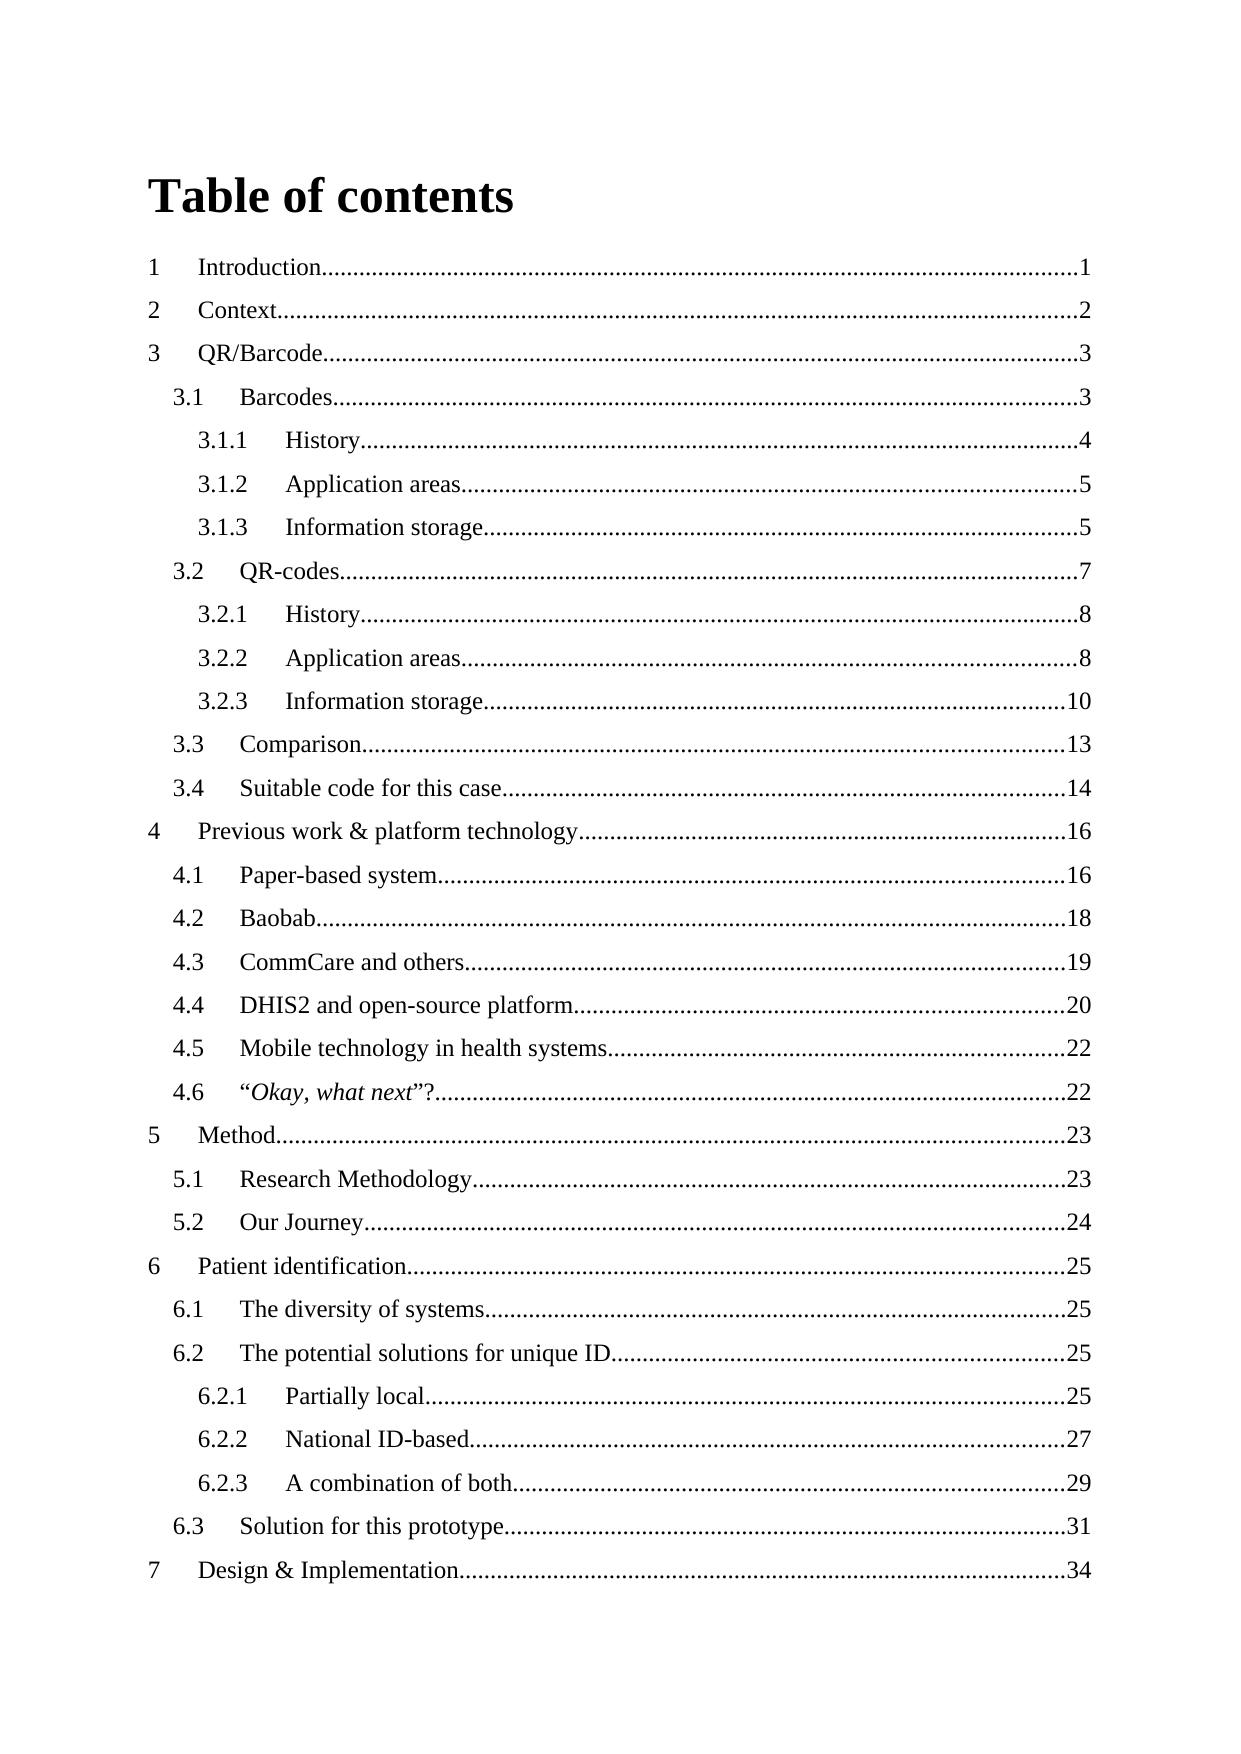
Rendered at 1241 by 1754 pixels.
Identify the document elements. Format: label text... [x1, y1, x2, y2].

text 5 Method 23 [148, 1120, 1092, 1149]
text 3.1.3 Information storage 5 [198, 512, 1092, 541]
text 4.2 Baobab 18 [173, 903, 1092, 932]
text 4.6 “Okay, what next”? 22 [173, 1077, 1092, 1106]
text 3.3 Comparison 13 [173, 729, 1092, 758]
text 3 QR/Barcode 3 [148, 338, 1092, 367]
text 6.2.2 National ID-based 27 [198, 1424, 1092, 1453]
text 4.4 DHIS2 and open-source platform 20 [173, 990, 1092, 1019]
text 3.4 Suitable code for this case 14 [173, 773, 1092, 802]
text 3.2.3 Information storage 10 [198, 686, 1092, 715]
text 3.1.2 Application areas 5 [198, 469, 1092, 498]
text 6 Patient identification 25 [148, 1251, 1092, 1279]
text 7 Design & Implementation 34 [148, 1555, 1092, 1583]
text 1 Introduction 1 [148, 252, 1092, 280]
text 3.1.1 History 4 [198, 425, 1092, 454]
text 3.2.2 Application areas 8 [198, 643, 1092, 671]
text 5.1 Research Methodology 23 [173, 1164, 1092, 1193]
text 6.2.3 A combination of both 29 [198, 1468, 1092, 1497]
text 6.2 The potential solutions for unique ID 25 [173, 1338, 1092, 1366]
text 4.5 Mobile technology in health systems 22 [173, 1033, 1092, 1062]
text 6.1 The diversity of systems 25 [173, 1294, 1092, 1323]
text 6.2.1 Partially local 25 [198, 1381, 1092, 1410]
text 3.2.1 History 8 [198, 599, 1092, 628]
text 5.2 Our Journey 24 [173, 1207, 1092, 1236]
text 6.3 Solution for this prototype 31 [173, 1511, 1092, 1540]
text 2 Context 2 [148, 295, 1092, 324]
text Table of contents [148, 165, 1092, 223]
text 4 Previous work & platform technology 16 [148, 816, 1092, 845]
text 4.3 CommCare and others 19 [173, 947, 1092, 975]
text 3.2 QR-codes 7 [173, 556, 1092, 584]
text 3.1 Barcodes 3 [173, 382, 1092, 411]
text 4.1 Paper-based system 16 [173, 860, 1092, 888]
